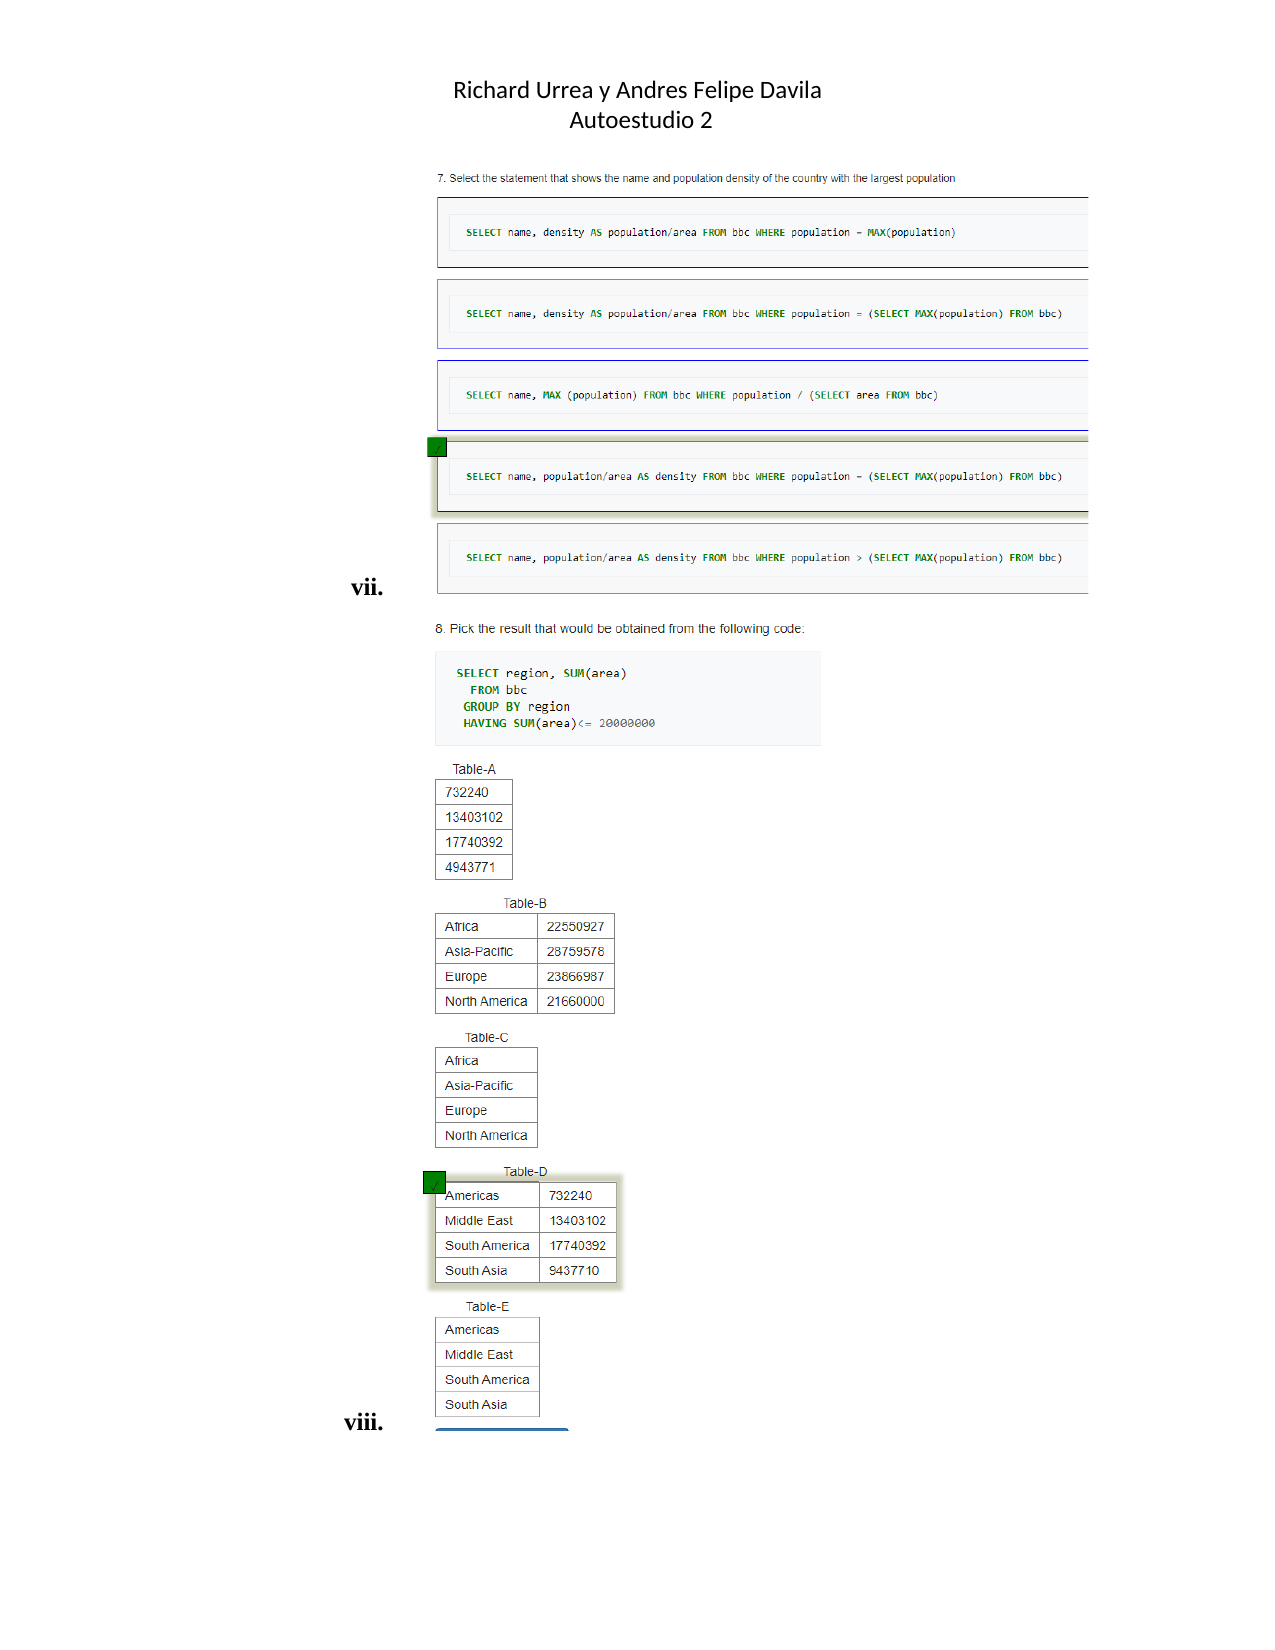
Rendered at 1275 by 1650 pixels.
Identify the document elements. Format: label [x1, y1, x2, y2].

picture [421, 615, 821, 1431]
picture [421, 165, 1089, 596]
